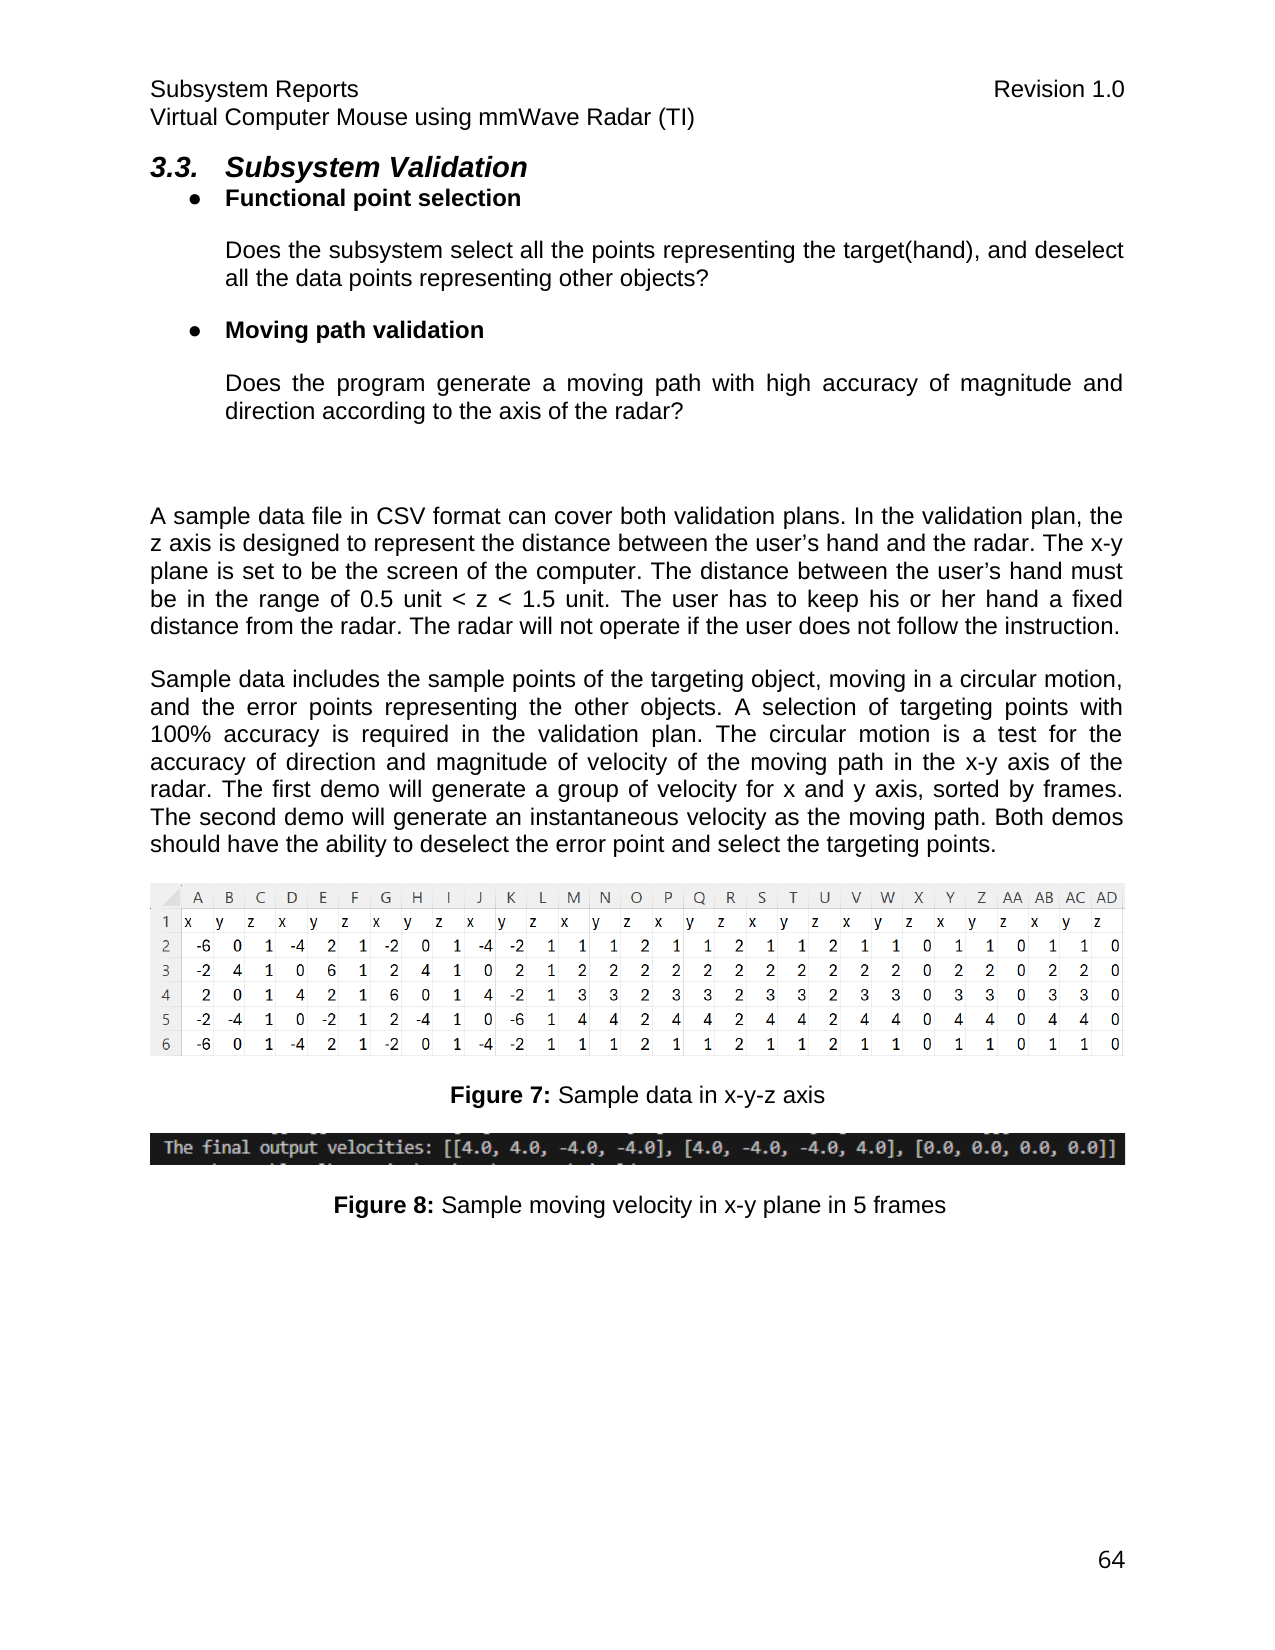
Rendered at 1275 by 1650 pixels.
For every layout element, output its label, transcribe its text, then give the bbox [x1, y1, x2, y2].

list Functional point selection [187, 183, 1125, 211]
picture [150, 1133, 1125, 1165]
text Figure 8: Sample moving velocity in x-y plane in 5 frames [150, 1191, 1125, 1219]
text Figure 7: Sample data in x-y-z axis [150, 1081, 1125, 1108]
text Sample data includes the sample points of the targeting object, moving in a circular motion, and the error points representing the other objects. A selection of targeting points with 100% accuracy is required in the validation plan. The circular motion is a test for the accuracy of direction and magnitude of velocity of the moving path in the x-y axis of the radar. The first demo will generate a group of velocity for x and y axis, sorted by frames. The second demo will generate an instantaneous velocity as the moving path. Both demos should have the ability to deselect the error point and select the targeting points. [150, 665, 1125, 858]
text Does the subsystem select all the points representing the target(hand), and deselect all the data points representing other objects? [225, 236, 1125, 291]
text Does the program generate a moving path with high accuracy of magnitude and direction according to the axis of the radar? [225, 369, 1125, 424]
picture [150, 883, 1125, 1056]
text A sample data file in CSV format can cover both validation plans. In the validation plan, the z axis is designed to represent the distance between the user’s hand and the radar. The x-y plane is set to be the screen of the computer. The distance between the user’s hand must be in the range of 0.5 unit < z < 1.5 unit. The user has to keep his or her hand a fixed distance from the radar. The radar will not operate if the user does not follow the instruction. [150, 502, 1125, 640]
subtitle Subsystem Validation [150, 150, 1125, 183]
list Moving path validation [187, 316, 1125, 344]
